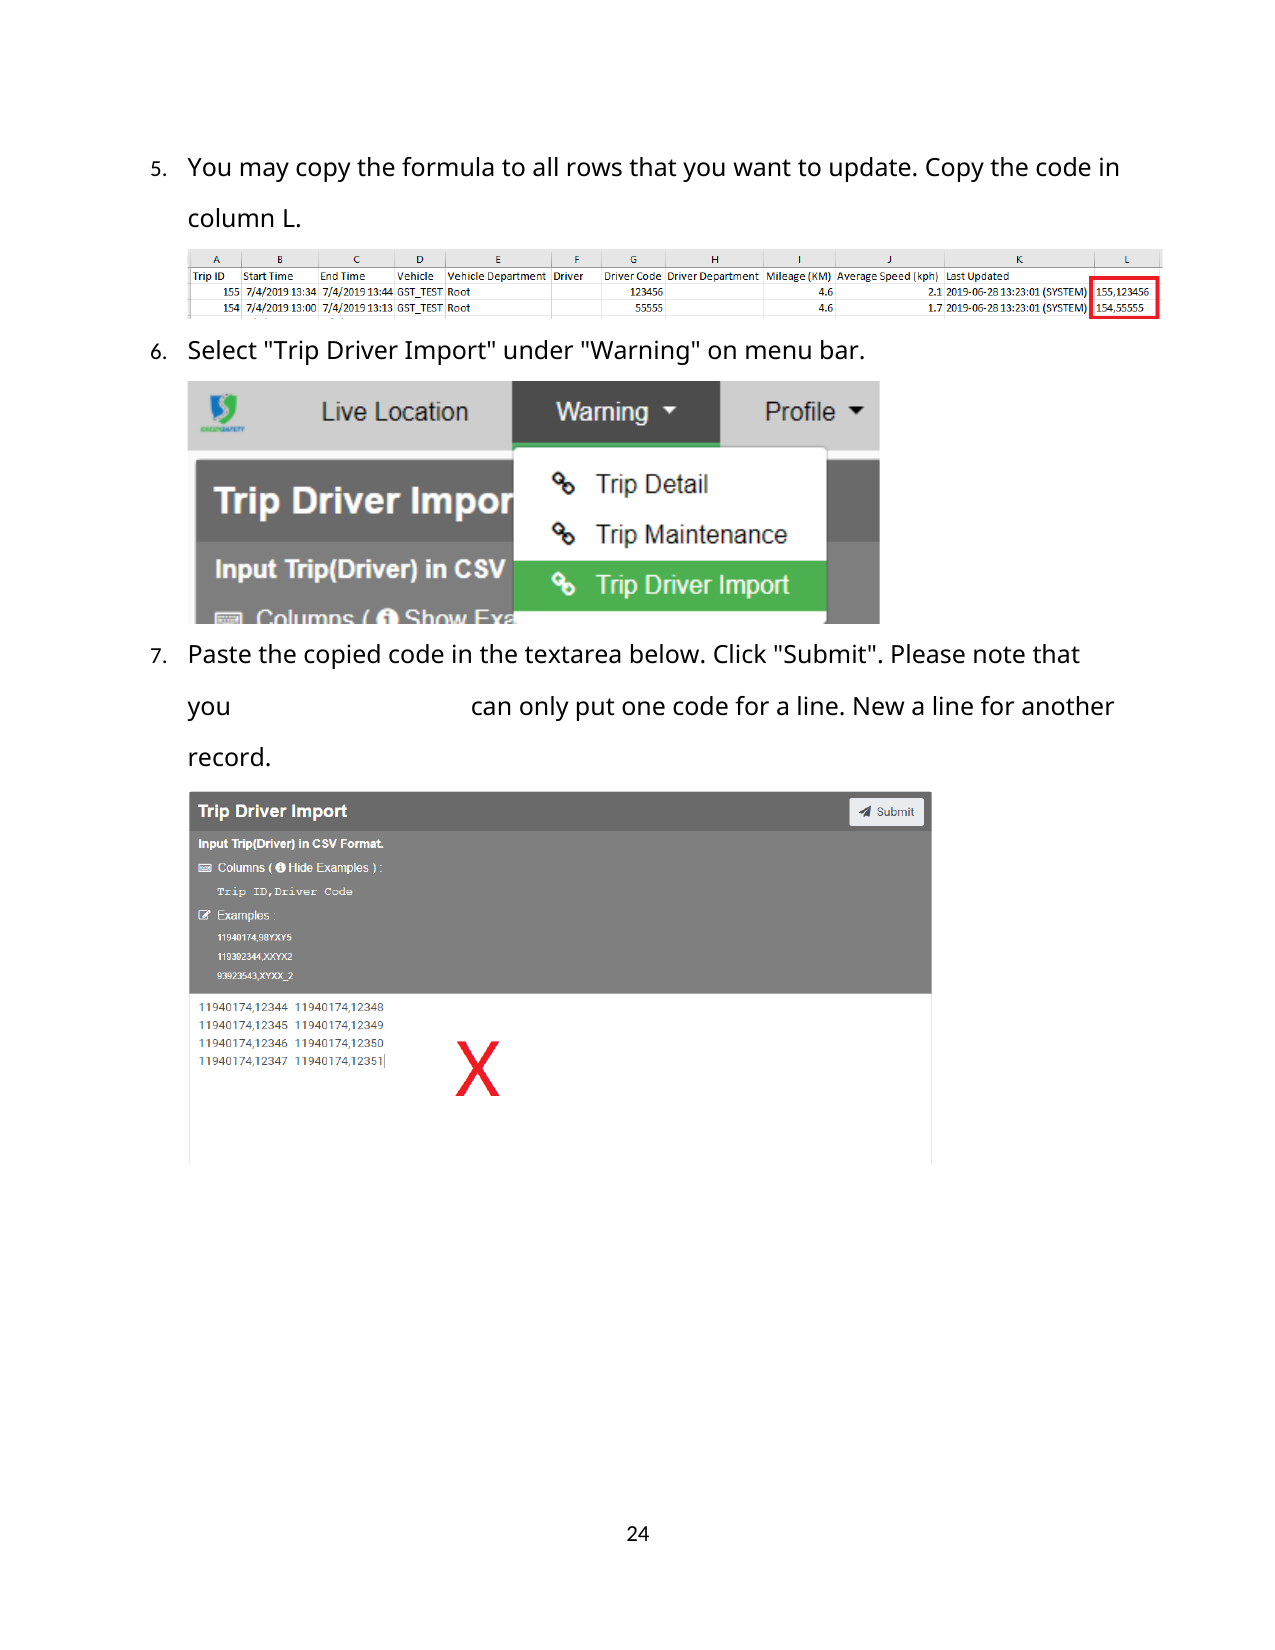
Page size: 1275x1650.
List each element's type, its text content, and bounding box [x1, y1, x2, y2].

picture [187, 790, 934, 1164]
picture [187, 381, 880, 624]
list Paste the copied code in the textarea below. Click "Submit". Please note that you can only put one code for a line. New a line for another record. [150, 637, 1125, 773]
picture [187, 249, 1163, 319]
